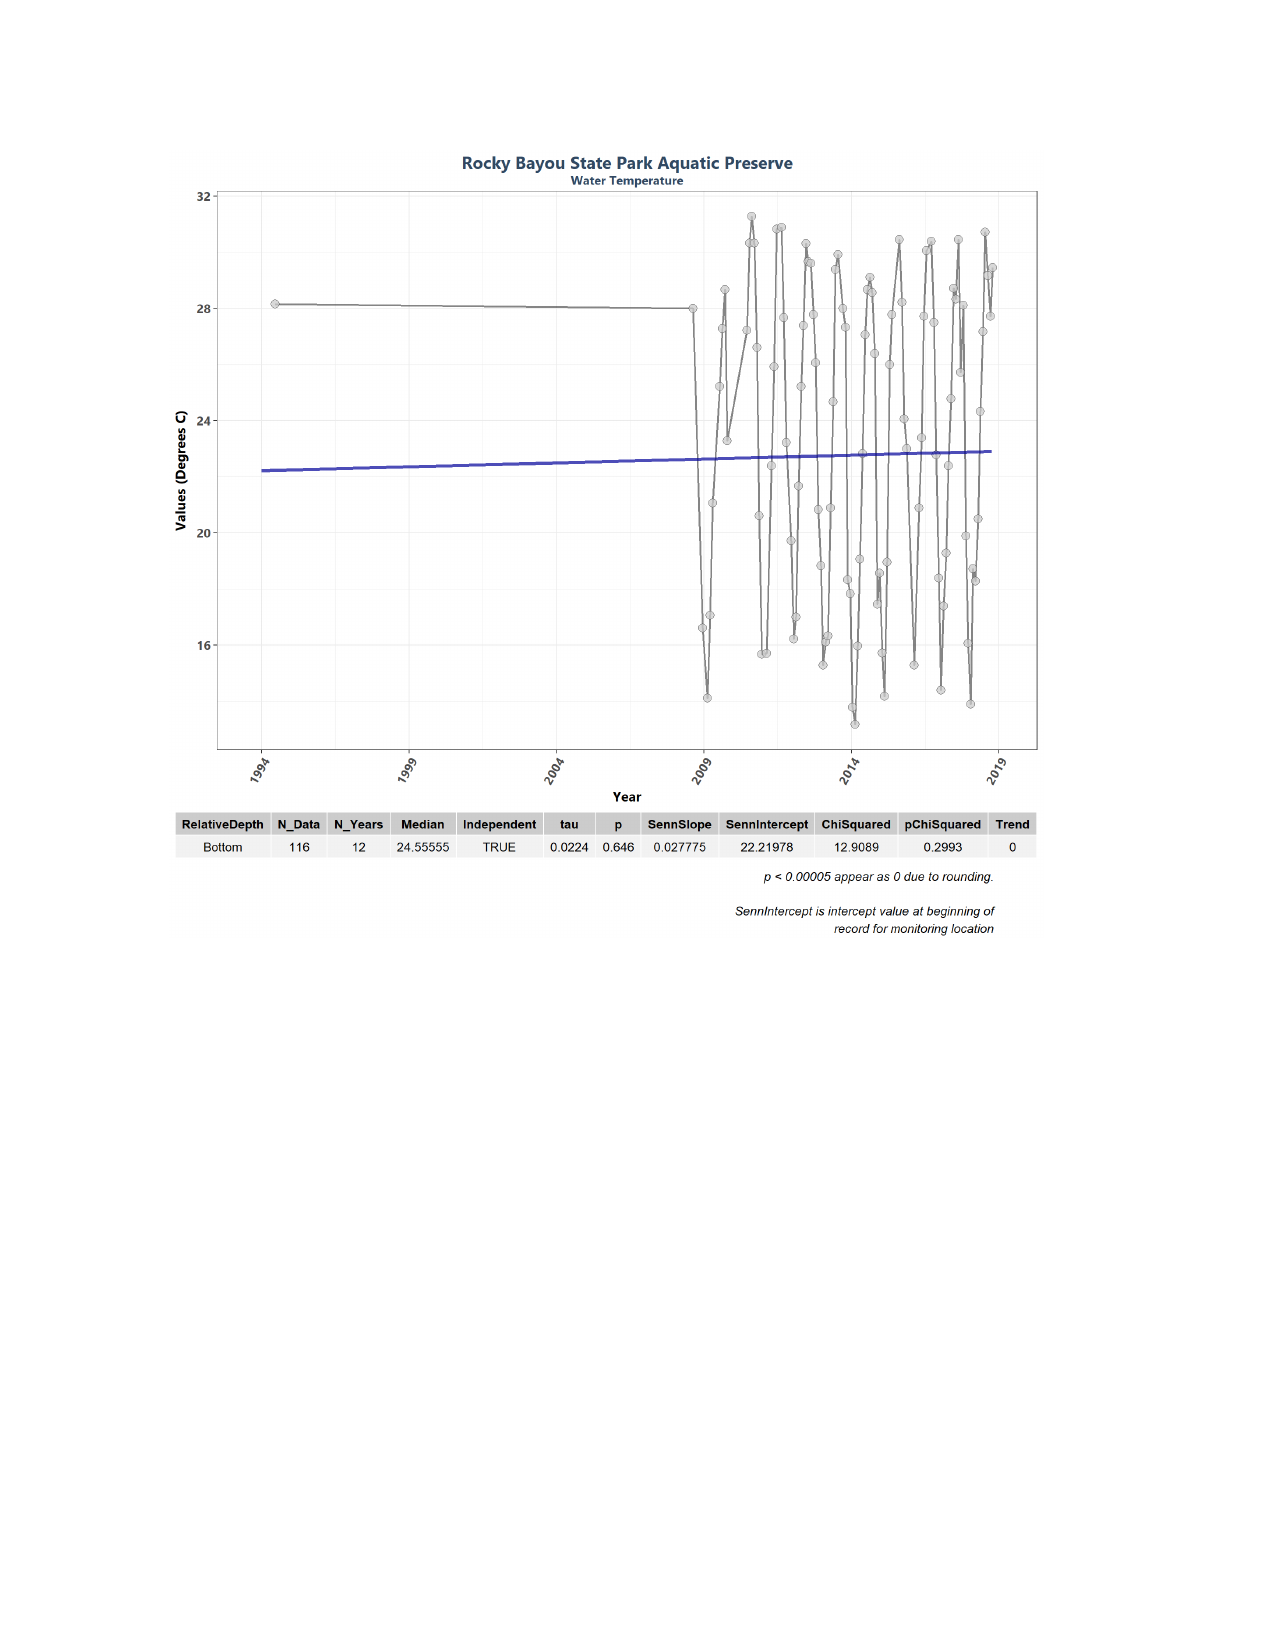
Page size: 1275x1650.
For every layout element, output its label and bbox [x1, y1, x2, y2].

picture [168, 150, 1044, 938]
